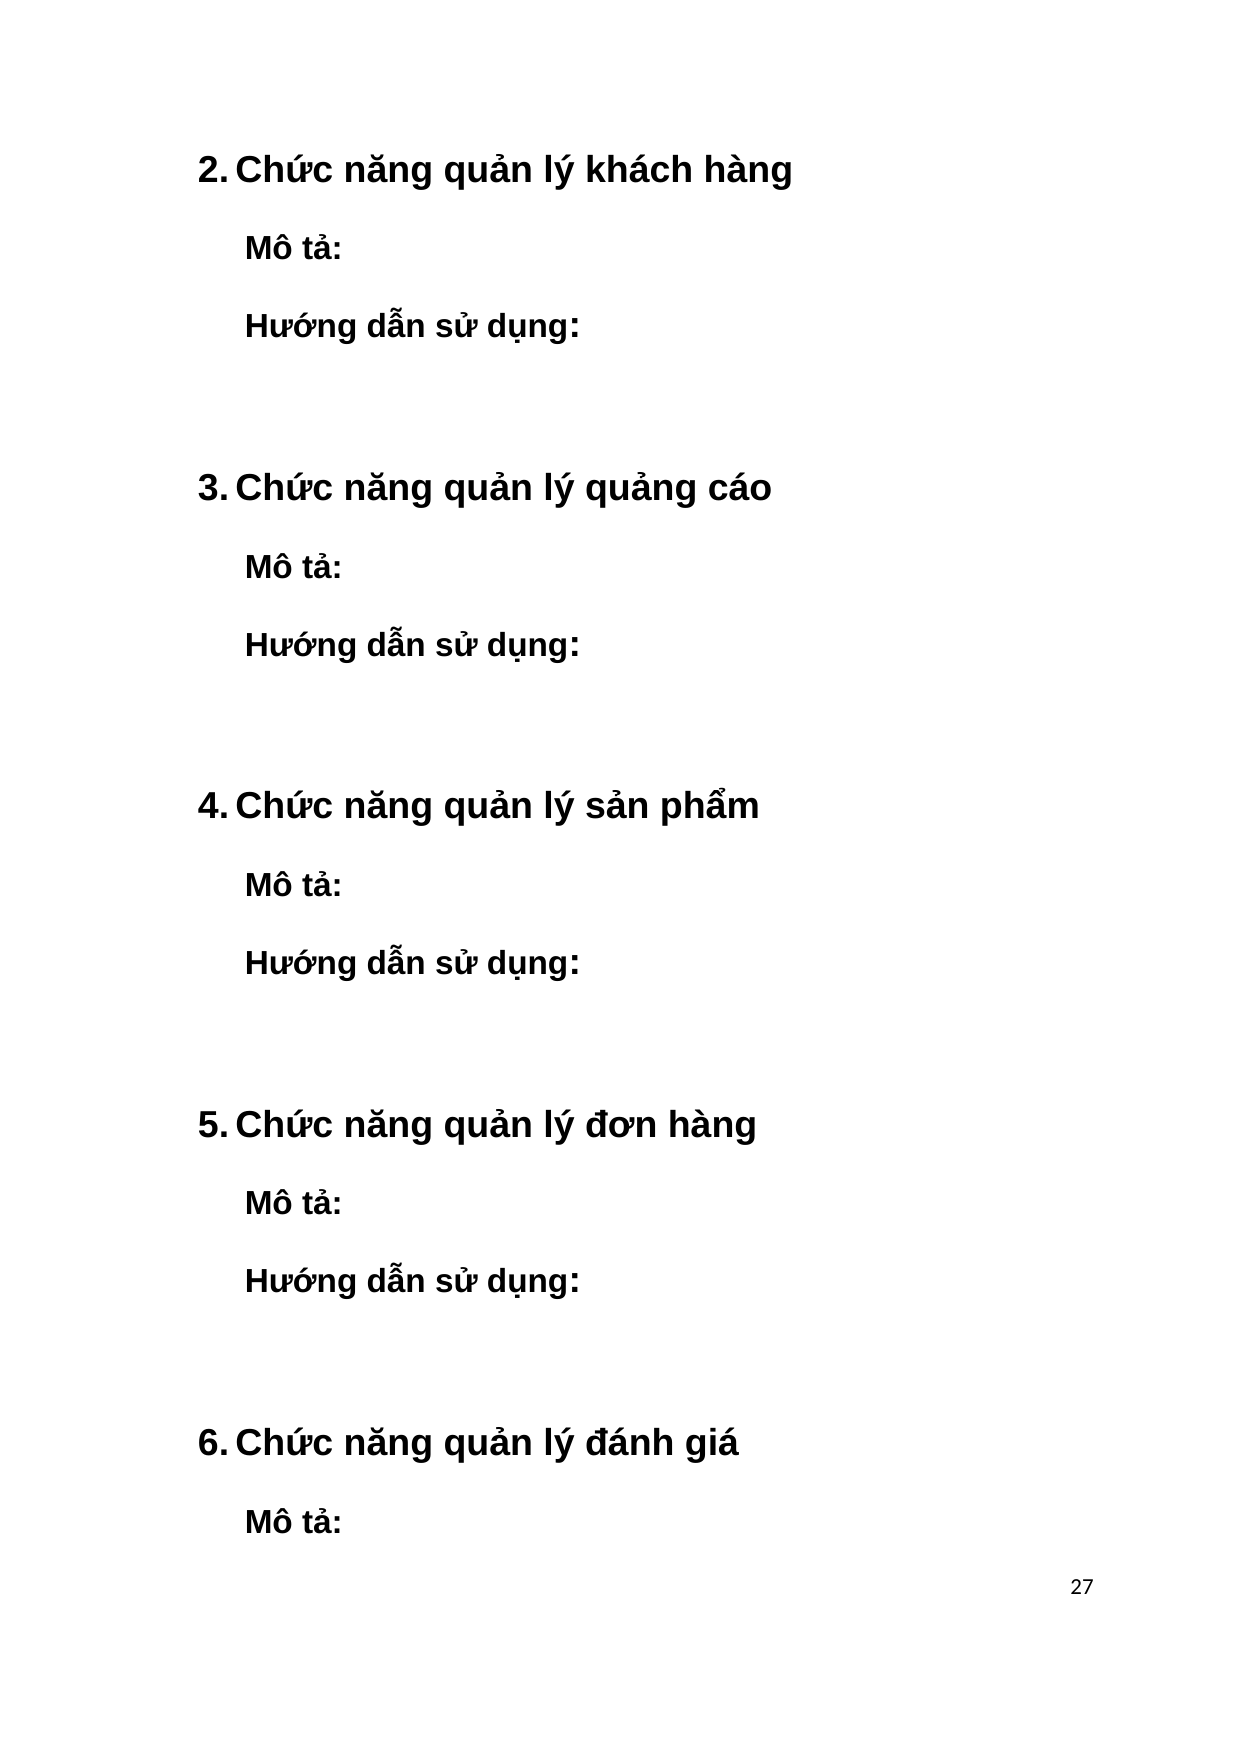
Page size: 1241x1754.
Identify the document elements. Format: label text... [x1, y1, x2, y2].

text Mô tả: [244, 1502, 1093, 1540]
text Mô tả: [244, 1183, 1093, 1222]
text Hướng dẫn sử dụng: [244, 621, 1093, 664]
list Chức năng quản lý sản phẩm [198, 784, 1093, 827]
text Mô tả: [244, 547, 1093, 585]
list Chức năng quản lý đánh giá [198, 1420, 1093, 1463]
text Hướng dẫn sử dụng: [207, 303, 1093, 346]
text Hướng dẫn sử dụng: [244, 939, 1093, 982]
text Mô tả: [244, 865, 1093, 903]
list Chức năng quản lý khách hàng [198, 147, 1093, 190]
text Hướng dẫn sử dụng: [244, 1258, 1093, 1301]
list Chức năng quản lý quảng cáo [198, 465, 1093, 508]
text Mô tả: [244, 228, 1093, 267]
list Chức năng quản lý đơn hàng [198, 1102, 1093, 1145]
